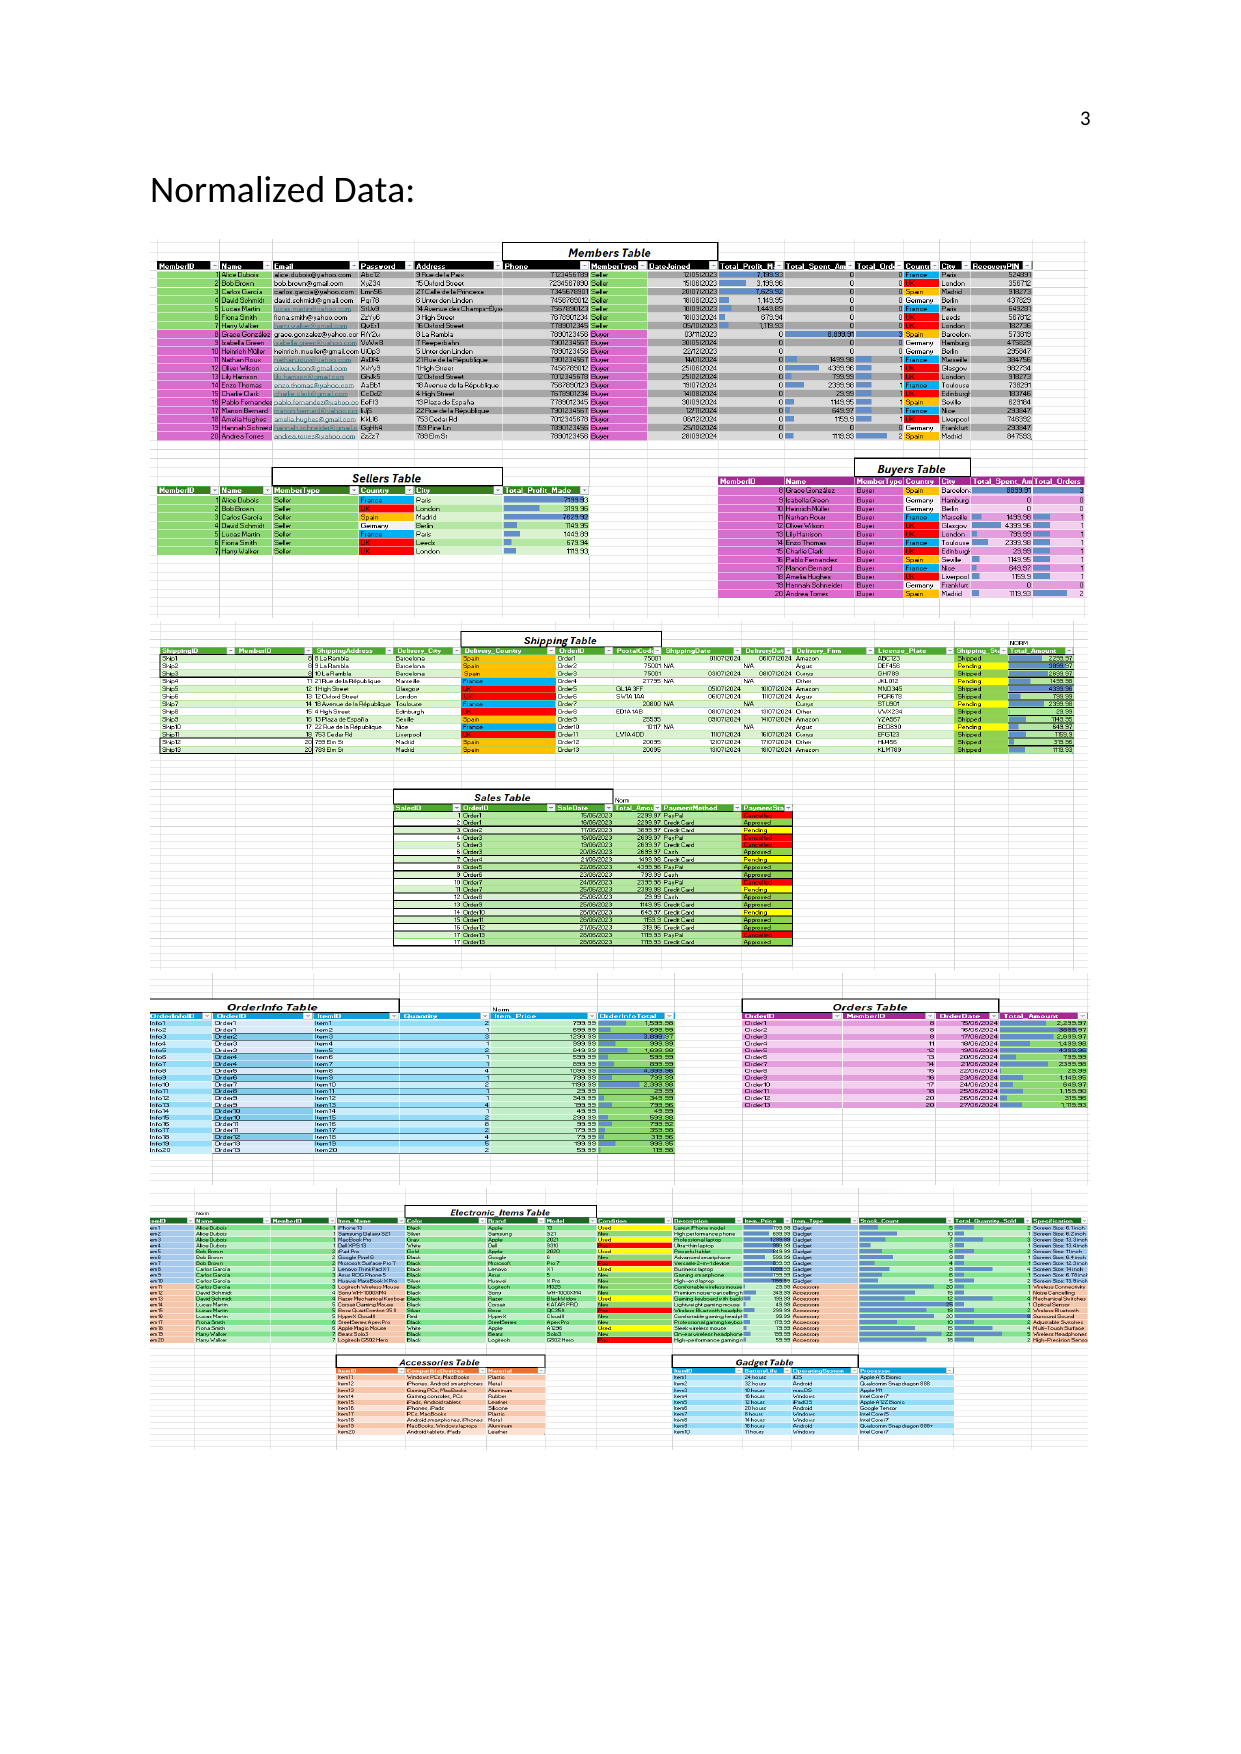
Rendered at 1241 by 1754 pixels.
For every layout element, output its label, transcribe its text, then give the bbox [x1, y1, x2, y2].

picture [150, 621, 1088, 970]
text Normalized Data: [150, 166, 1090, 212]
picture [150, 973, 1090, 1185]
picture [150, 1188, 1088, 1450]
picture [150, 239, 1088, 618]
